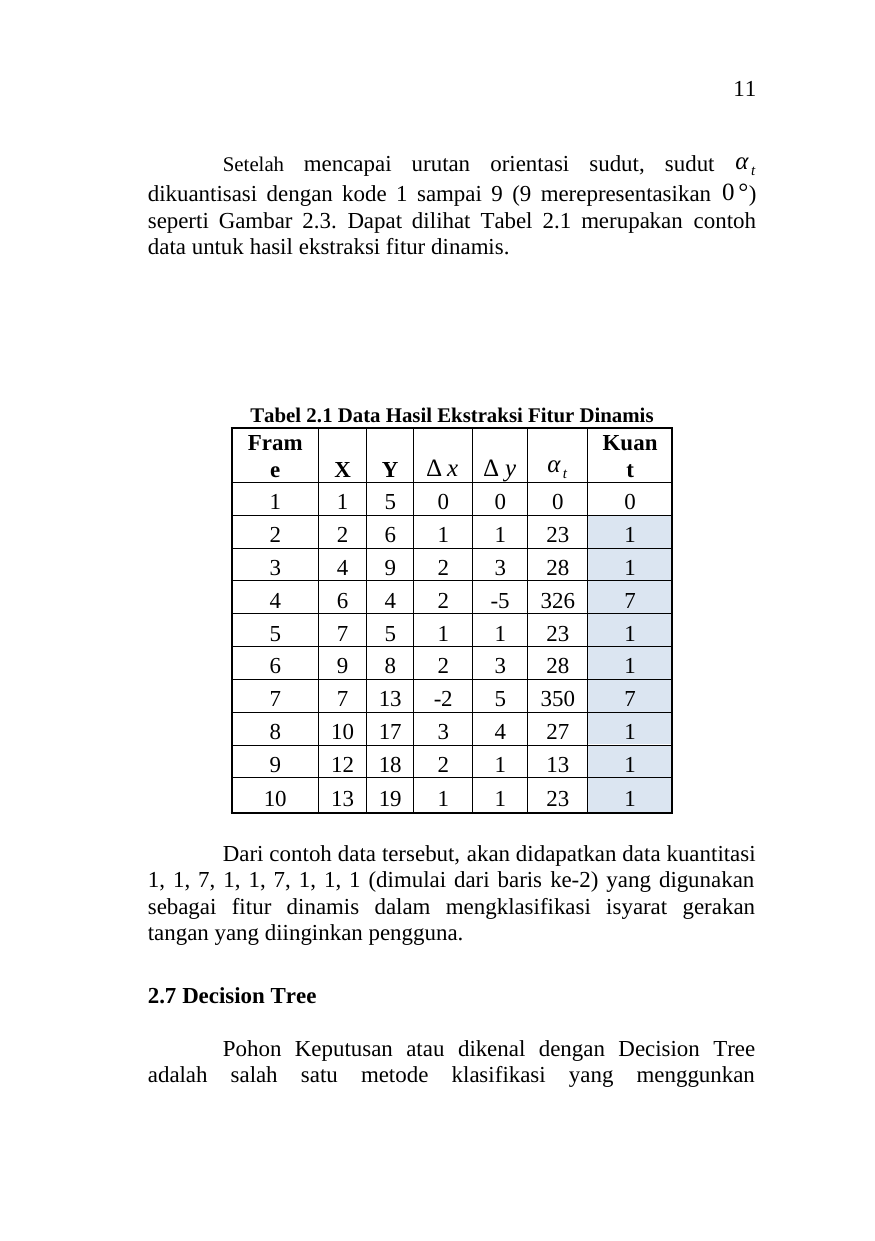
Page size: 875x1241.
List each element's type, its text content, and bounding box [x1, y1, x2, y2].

table_cell 4 [319, 549, 366, 580]
table_cell 19 [367, 778, 413, 812]
table_cell 7 [319, 614, 366, 646]
table_cell 1 [233, 483, 318, 515]
table_cell 4 [367, 581, 413, 613]
table_cell 1 [588, 647, 671, 679]
table_cell 2 [414, 581, 472, 613]
table_header [473, 429, 527, 482]
table_cell 23 [528, 778, 587, 812]
table_cell 0 [528, 483, 587, 515]
table_cell 5 [367, 614, 413, 646]
table_cell 1 [473, 778, 527, 812]
table_cell 10 [319, 713, 366, 744]
table_cell 7 [588, 581, 671, 613]
table_cell 350 [528, 680, 587, 712]
table_header [528, 429, 587, 482]
table_cell 0 [473, 483, 527, 515]
table_cell 18 [367, 746, 413, 777]
text Dari contoh data tersebut, akan didapatkan data kuantitasi 1, 1, 7, 1, 1, 7, 1, 1, 1 (dimulai dari baris ke-2) yang digunakan sebagai fitur dinamis dalam mengklasifikasi isyarat gerakan tangan yang diinginkan pengguna. [148, 840, 756, 946]
list Tabel 2.1 Data Hasil Ekstraksi Fitur Dinamis [148, 403, 756, 427]
table_cell 1 [588, 614, 671, 646]
table_cell 2 [414, 746, 472, 777]
table_cell 1 [414, 614, 472, 646]
table_cell 8 [367, 647, 413, 679]
table_header Y [367, 429, 413, 482]
table_cell 4 [233, 581, 318, 613]
table_cell 28 [528, 549, 587, 580]
table_cell 1 [588, 713, 671, 744]
table_cell 1 [473, 746, 527, 777]
table_cell 9 [319, 647, 366, 679]
table_cell 2 [414, 549, 472, 580]
table_cell 27 [528, 713, 587, 744]
table_cell 23 [528, 614, 587, 646]
table_cell 1 [319, 483, 366, 515]
table_cell 5 [473, 680, 527, 712]
table_cell 7 [588, 680, 671, 712]
table_cell 3 [233, 549, 318, 580]
table_cell -2 [414, 680, 472, 712]
list Setelah mencapai urutan orientasi sudut, sudut dikuantisasi dengan kode 1 sampai 9 (9 merepresentasikan ) seperti Gambar 2.3. Dapat dilihat Tabel 2.1 merupakan contoh data untuk hasil ekstraksi fitur dinamis. [148, 148, 756, 259]
table_cell -5 [473, 581, 527, 613]
table_cell 2 [233, 516, 318, 548]
table_cell 13 [367, 680, 413, 712]
table_cell 10 [233, 778, 318, 812]
table_cell 6 [319, 581, 366, 613]
table_cell 5 [367, 483, 413, 515]
table_cell 3 [414, 713, 472, 744]
table_cell 1 [473, 614, 527, 646]
table_cell 7 [233, 680, 318, 712]
table_cell 7 [319, 680, 366, 712]
table_cell 3 [473, 549, 527, 580]
table_cell 17 [367, 713, 413, 744]
table_cell 9 [367, 549, 413, 580]
table_cell 9 [233, 746, 318, 777]
table_cell 13 [528, 746, 587, 777]
table_cell 1 [473, 516, 527, 548]
table_cell 28 [528, 647, 587, 679]
table_cell 0 [588, 483, 671, 515]
table_cell 23 [528, 516, 587, 548]
table_cell 2 [319, 516, 366, 548]
table_cell 4 [473, 713, 527, 744]
table_cell 8 [233, 713, 318, 744]
table_header X [319, 429, 366, 482]
table_cell 1 [414, 516, 472, 548]
table_header [414, 429, 472, 482]
table_cell 12 [319, 746, 366, 777]
table_cell 1 [414, 778, 472, 812]
table_cell 1 [588, 746, 671, 777]
table_header Frame [233, 429, 318, 482]
table_cell 5 [233, 614, 318, 646]
table_cell 1 [588, 778, 671, 812]
table_cell 1 [588, 516, 671, 548]
table_cell 13 [319, 778, 366, 812]
subtitle 2.7 Decision Tree [148, 982, 756, 1008]
table_cell 326 [528, 581, 587, 613]
table_header Kuant [588, 429, 671, 482]
table_cell 6 [367, 516, 413, 548]
table_cell 0 [414, 483, 472, 515]
table_cell 6 [233, 647, 318, 679]
table_cell 2 [414, 647, 472, 679]
table_cell 1 [588, 549, 671, 580]
table_cell 3 [473, 647, 527, 679]
